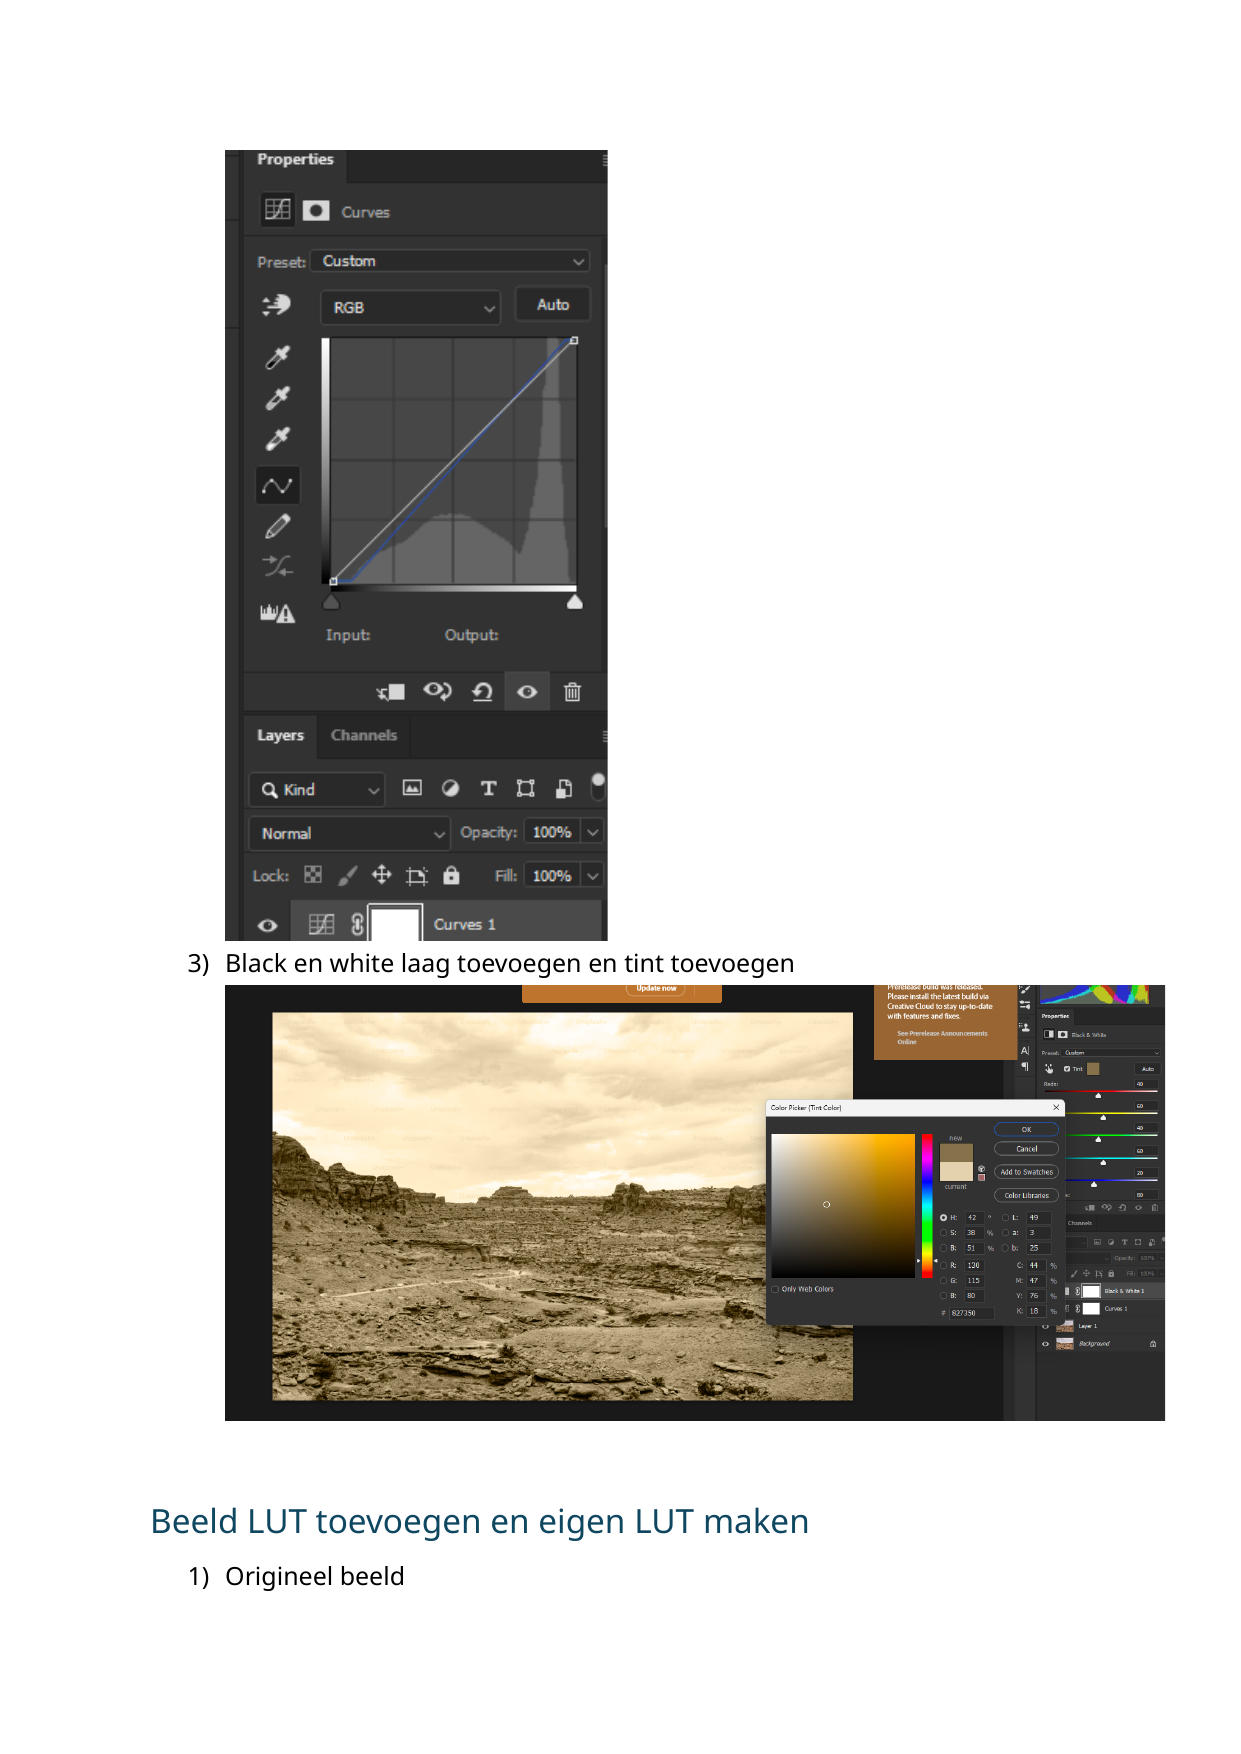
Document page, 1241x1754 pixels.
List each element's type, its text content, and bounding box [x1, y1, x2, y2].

list Origineel beeld [187, 1558, 1090, 1592]
picture [225, 150, 608, 941]
list Black en white laag toevoegen en tint toevoegen [187, 946, 1090, 980]
picture [225, 985, 1166, 1421]
subtitle Beeld LUT toevoegen en eigen LUT maken [150, 1498, 1090, 1543]
